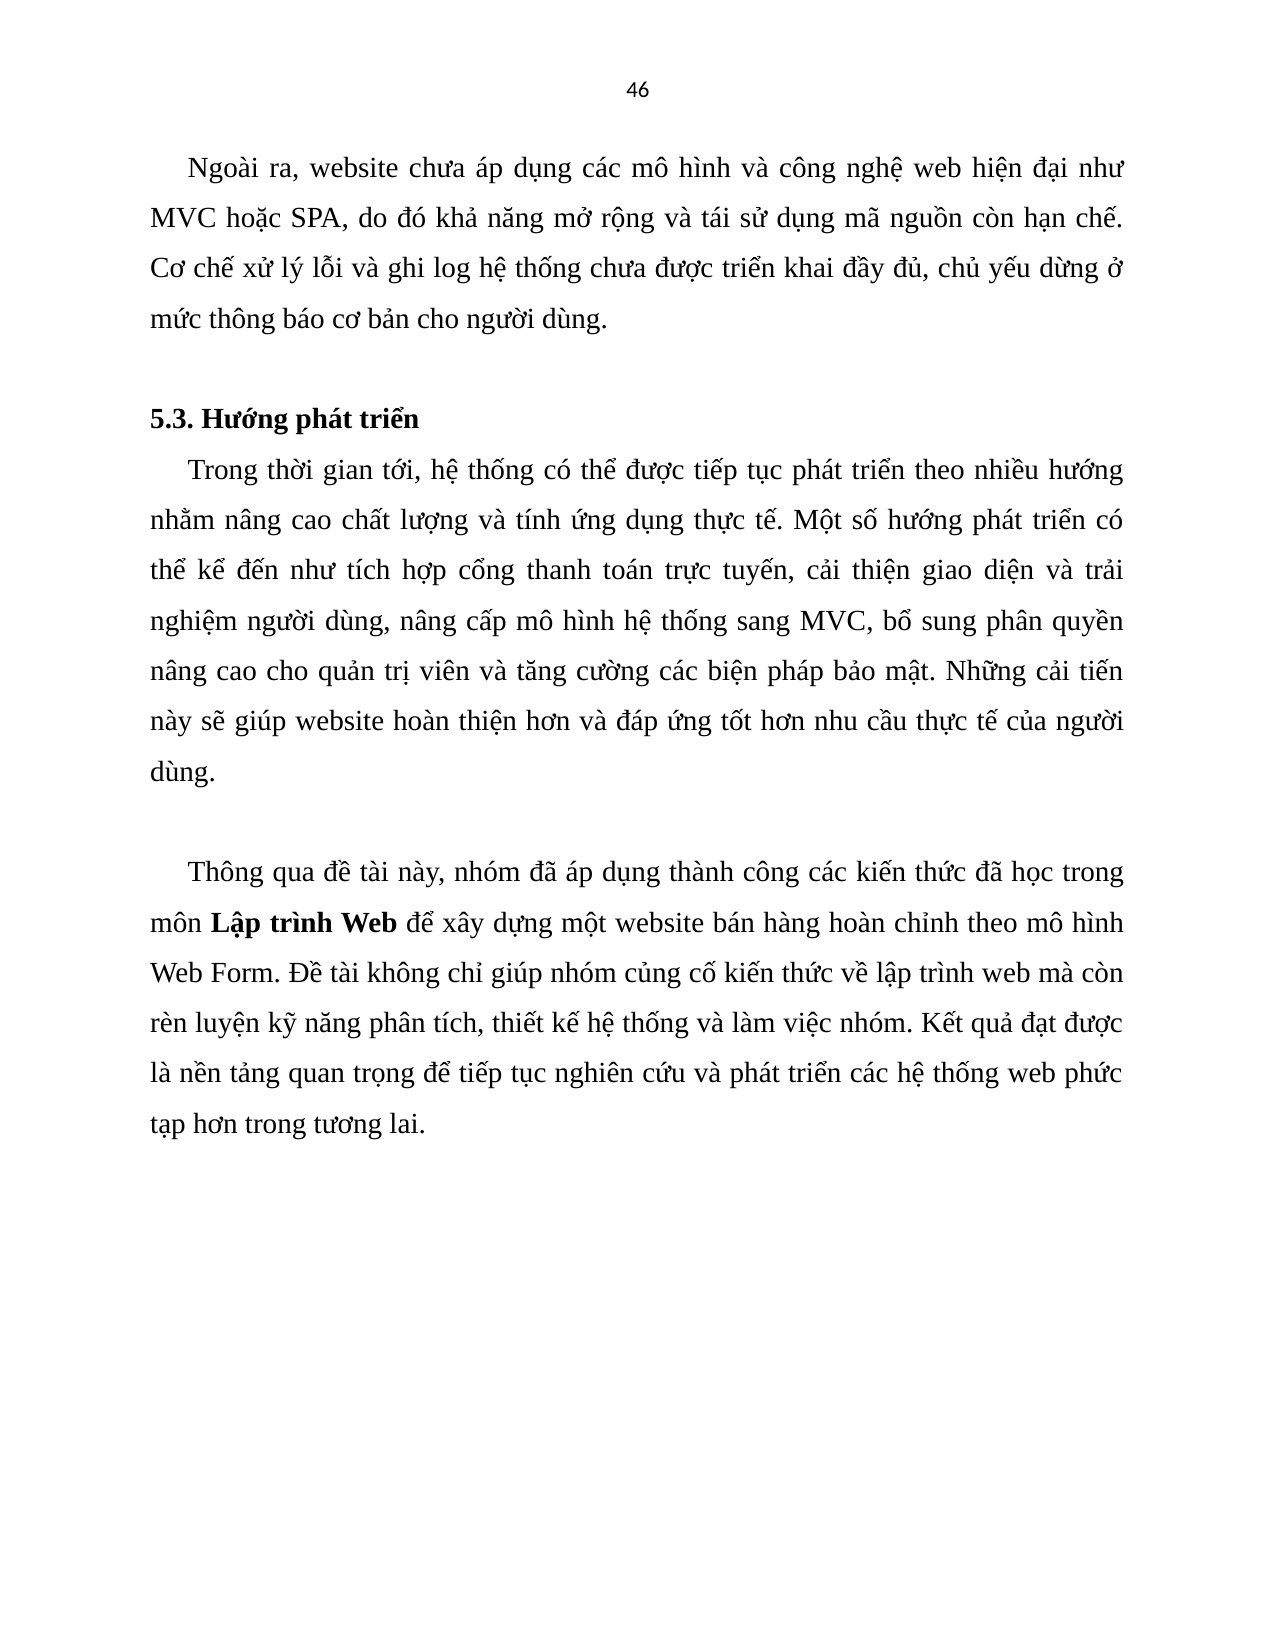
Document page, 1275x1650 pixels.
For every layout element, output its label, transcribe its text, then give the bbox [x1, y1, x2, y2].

text Ngoài ra, website chưa áp dụng các mô hình và công nghệ web hiện đại như MVC hoặc SPA, do đó khả năng mở rộng và tái sử dụng mã nguồn còn hạn chế. Cơ chế xử lý lỗi và ghi log hệ thống chưa được triển khai đầy đủ, chủ yếu dừng ở mức thông báo cơ bản cho người dùng. [150, 150, 1125, 334]
text Thông qua đề tài này, nhóm đã áp dụng thành công các kiến thức đã học trong môn Lập trình Web để xây dựng một website bán hàng hoàn chỉnh theo mô hình Web Form. Đề tài không chỉ giúp nhóm củng cố kiến thức về lập trình web mà còn rèn luyện kỹ năng phân tích, thiết kế hệ thống và làm việc nhóm. Kết quả đạt được là nền tảng quan trọng để tiếp tục nghiên cứu và phát triển các hệ thống web phức tạp hơn trong tương lai. [150, 854, 1125, 1139]
subtitle 5.3. Hướng phát triển [150, 402, 1125, 435]
text Trong thời gian tới, hệ thống có thể được tiếp tục phát triển theo nhiều hướng nhằm nâng cao chất lượng và tính ứng dụng thực tế. Một số hướng phát triển có thể kể đến như tích hợp cổng thanh toán trực tuyến, cải thiện giao diện và trải nghiệm người dùng, nâng cấp mô hình hệ thống sang MVC, bổ sung phân quyền nâng cao cho quản trị viên và tăng cường các biện pháp bảo mật. Những cải tiến này sẽ giúp website hoàn thiện hơn và đáp ứng tốt hơn nhu cầu thực tế của người dùng. [150, 452, 1125, 787]
